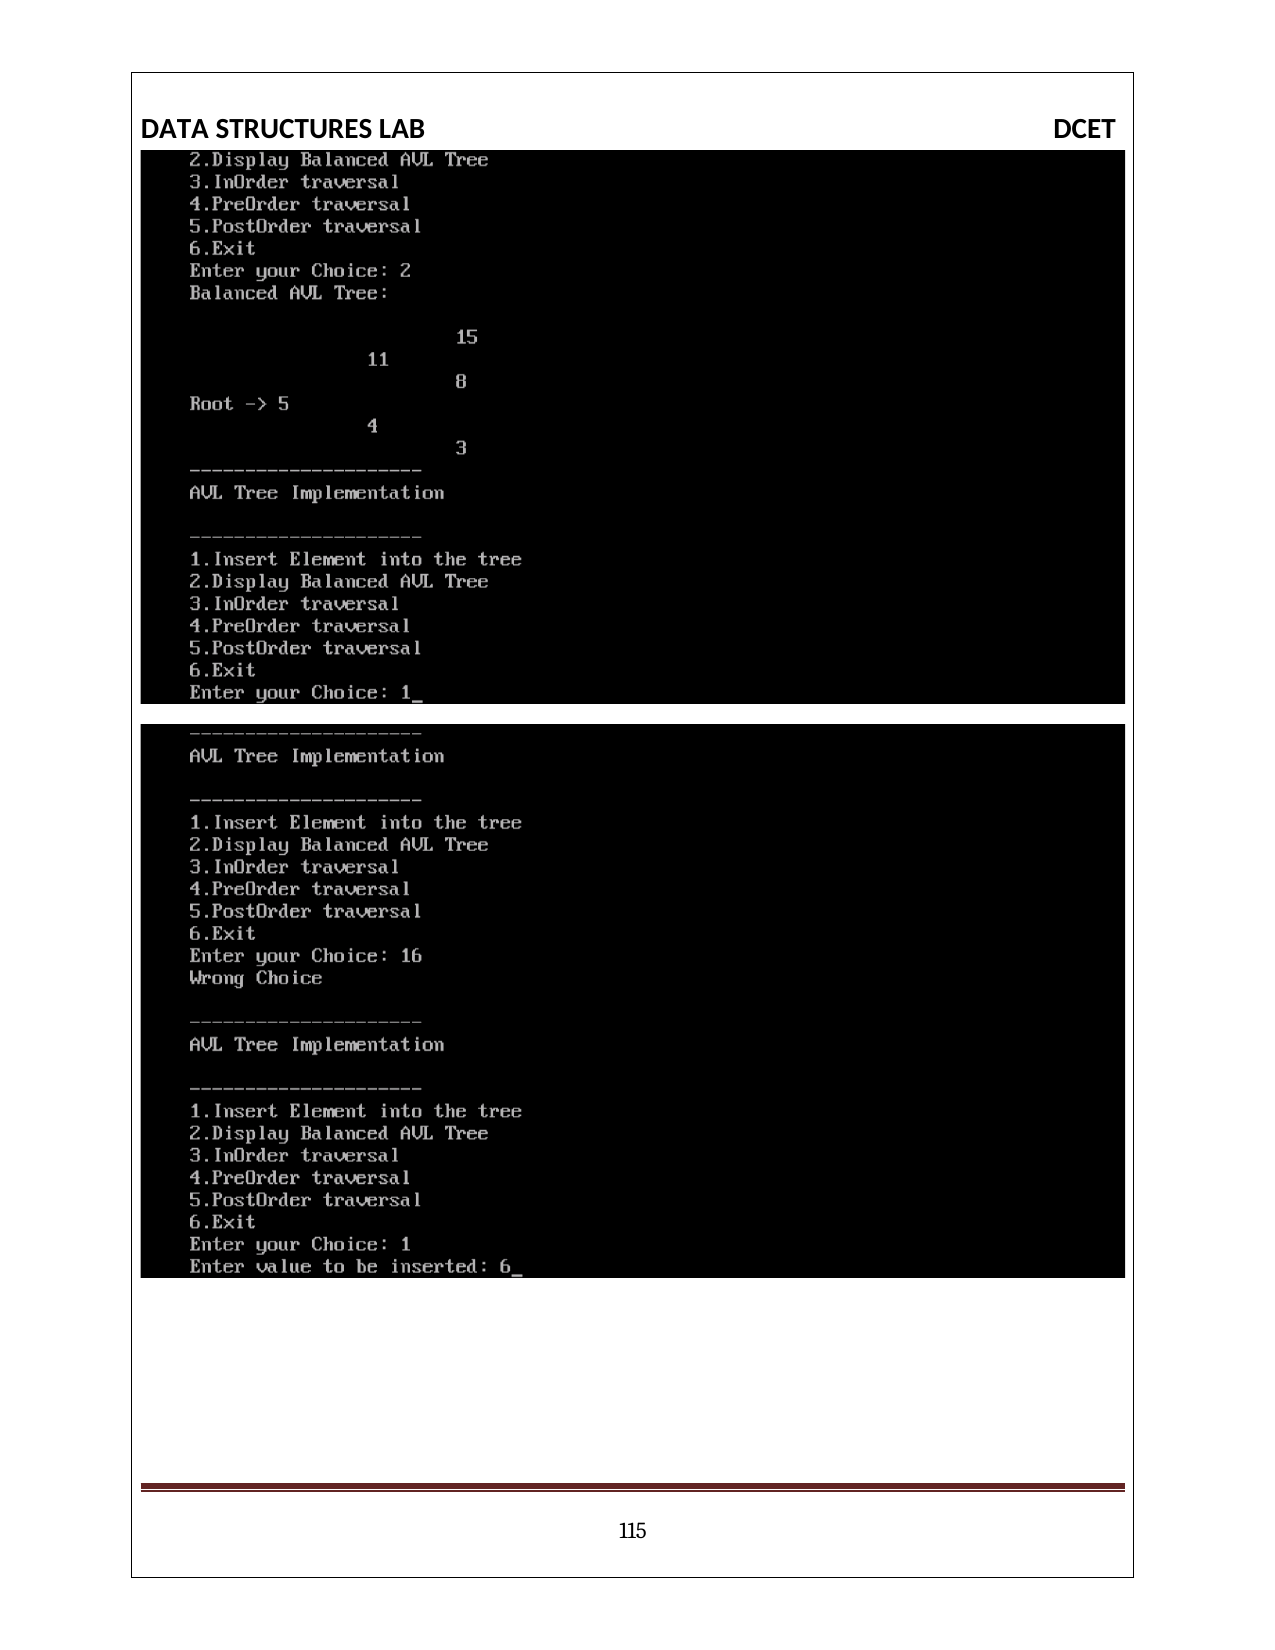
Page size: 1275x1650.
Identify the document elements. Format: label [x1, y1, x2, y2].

picture [140, 724, 1125, 1278]
picture [140, 150, 1125, 704]
